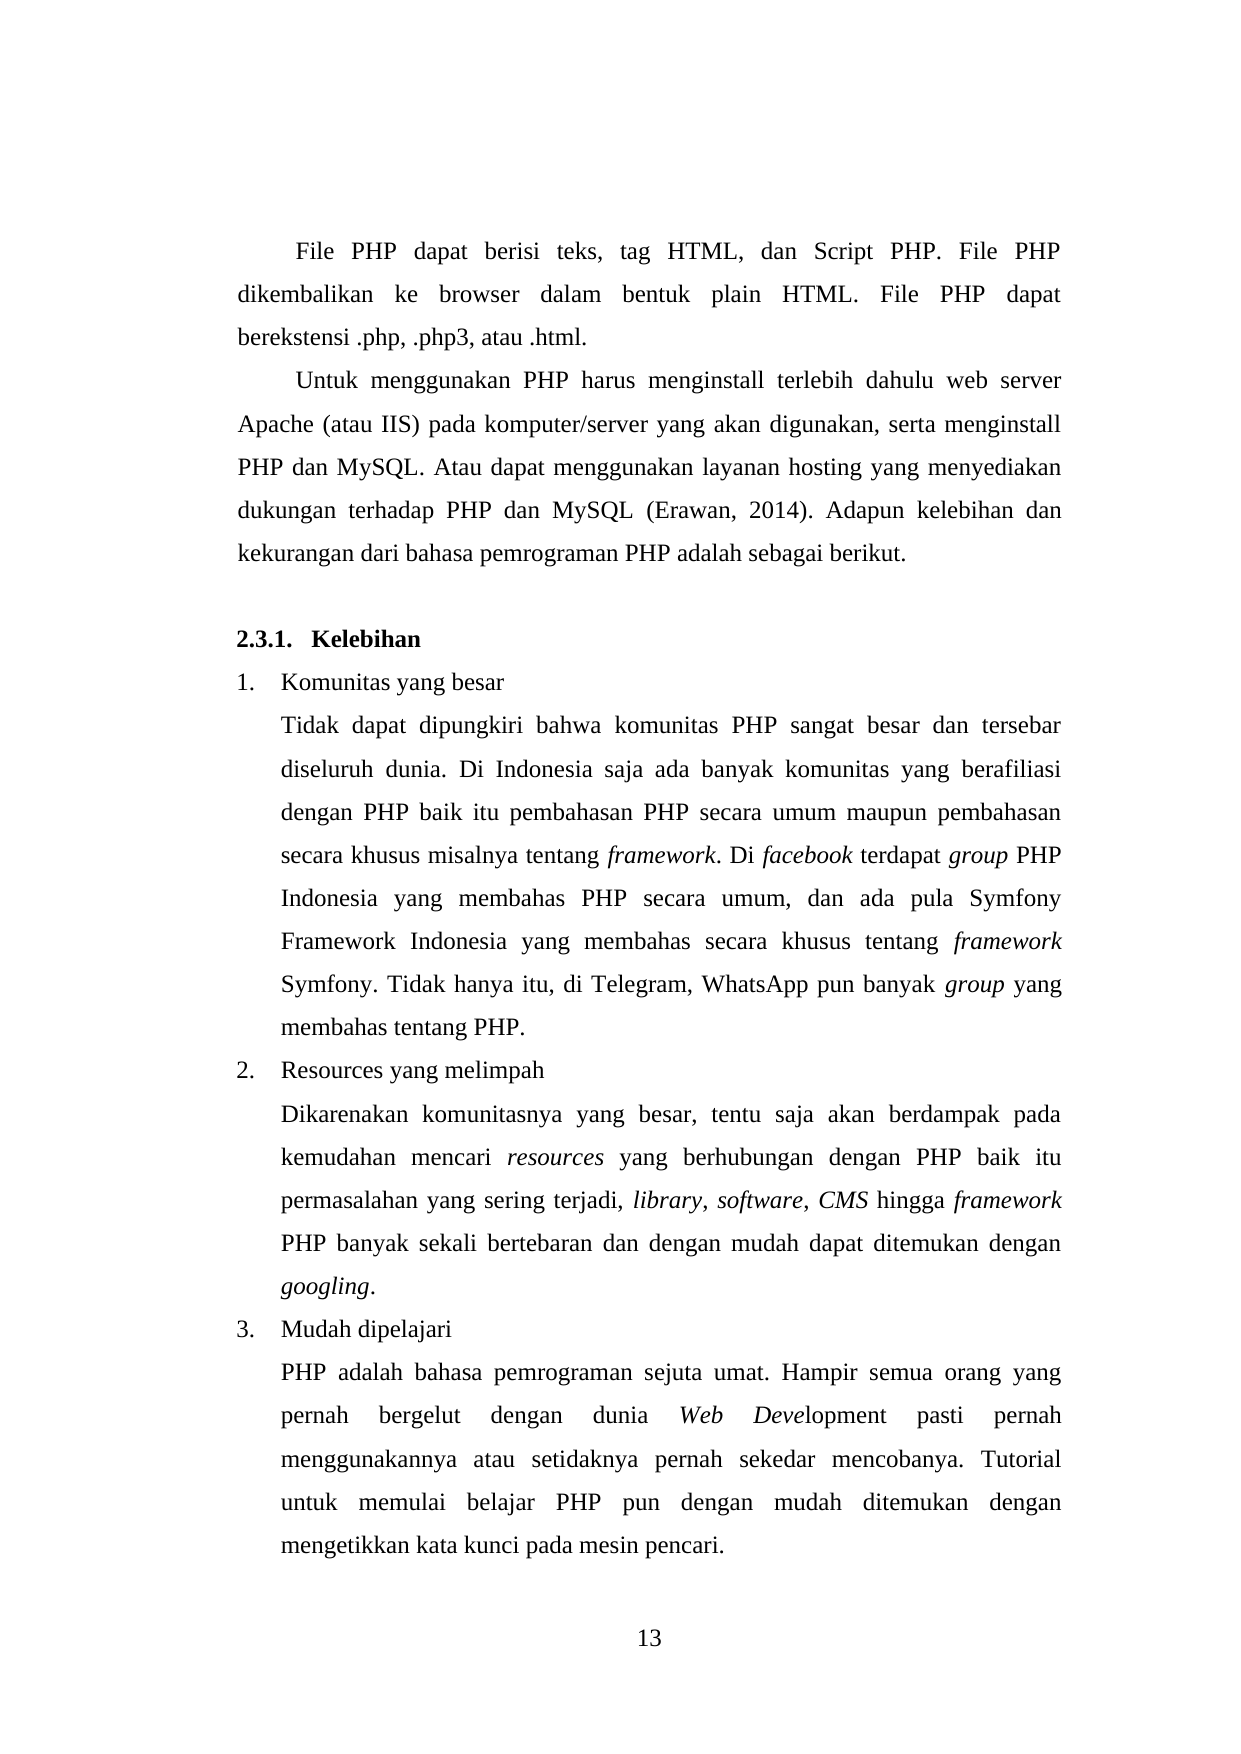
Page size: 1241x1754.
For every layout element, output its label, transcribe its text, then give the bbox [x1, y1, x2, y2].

list Resources yang melimpah [236, 1056, 1062, 1084]
subtitle Kelebihan [236, 624, 1063, 653]
list Mudah dipelajari [236, 1314, 1062, 1343]
text File PHP dapat berisi teks, tag HTML, dan Script PHP. File PHP dikembalikan ke browser dalam bentuk plain HTML. File PHP dapat berekstensi .php, .php3, atau .html. [237, 236, 1062, 351]
list Komunitas yang besar [236, 667, 1062, 696]
list Dikarenakan komunitasnya yang besar, tentu saja akan berdampak pada kemudahan mencari resources yang berhubungan dengan PHP baik itu permasalahan yang sering terjadi, library, software, CMS hingga framework PHP banyak sekali bertebaran dan dengan mudah dapat ditemukan dengan googling. [281, 1099, 1062, 1300]
text Tidak dapat dipungkiri bahwa komunitas PHP sangat besar dan tersebar diseluruh dunia. Di Indonesia saja ada banyak komunitas yang berafiliasi dengan PHP baik itu pembahasan PHP secara umum maupun pembahasan secara khusus misalnya tentang framework. Di facebook terdapat group PHP Indonesia yang membahas PHP secara umum, dan ada pula Symfony Framework Indonesia yang membahas secara khusus tentang framework Symfony. Tidak hanya itu, di Telegram, WhatsApp pun banyak group yang membahas tentang PHP. [281, 711, 1062, 1041]
text Untuk menggunakan PHP harus menginstall terlebih dahulu web server Apache (atau IIS) pada komputer/server yang akan digunakan, serta menginstall PHP dan MySQL. Atau dapat menggunakan layanan hosting yang menyediakan dukungan terhadap PHP dan MySQL . Adapun kelebihan dan kekurangan dari bahasa pemrograman PHP adalah sebagai berikut. [237, 366, 1062, 567]
list PHP adalah bahasa pemrograman sejuta umat. Hampir semua orang yang pernah bergelut dengan dunia Web Development pasti pernah menggunakannya atau setidaknya pernah sekedar mencobanya. Tutorial untuk memulai belajar PHP pun dengan mudah ditemukan dengan mengetikkan kata kunci pada mesin pencari. [281, 1357, 1062, 1559]
